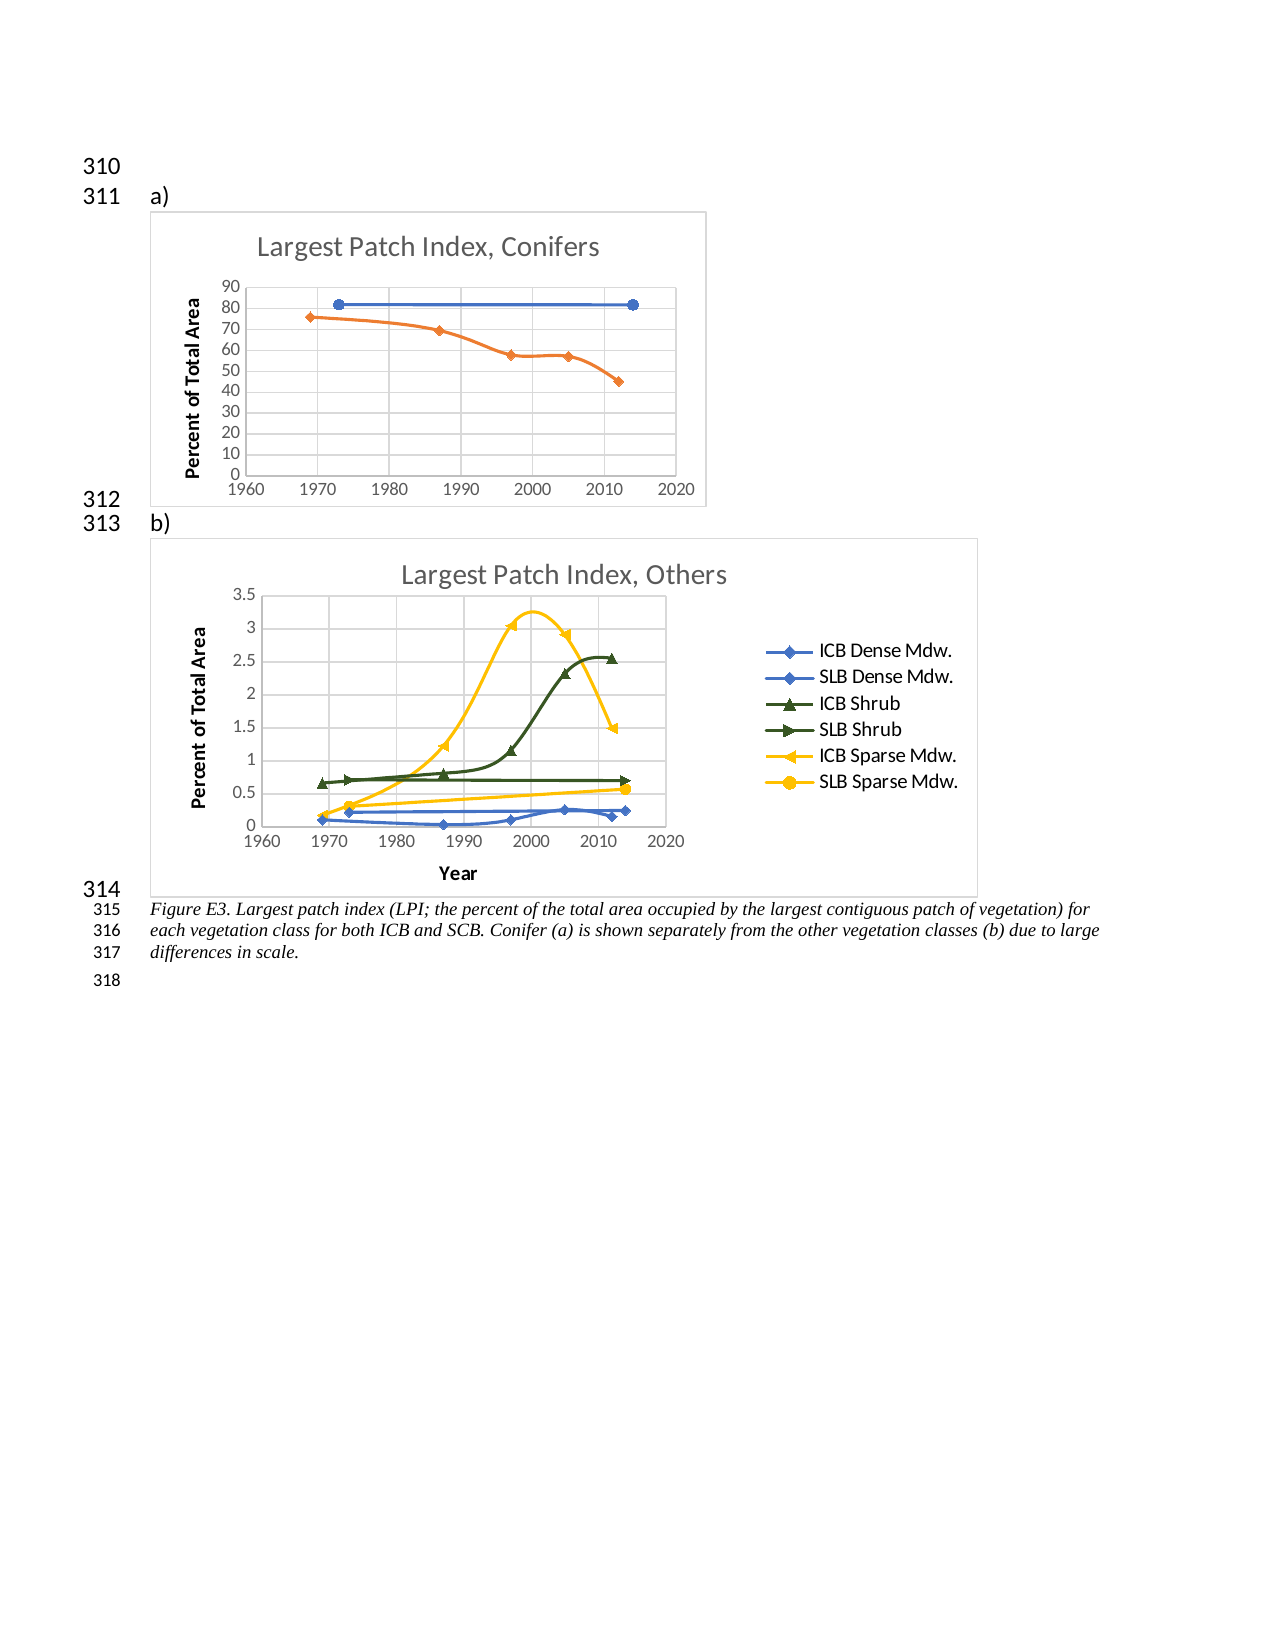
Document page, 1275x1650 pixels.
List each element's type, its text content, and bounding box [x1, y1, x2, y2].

text a) [150, 181, 1125, 211]
text b) [150, 507, 1125, 538]
text Figure E3. Largest patch index (LPI; the percent of the total area occupied by the largest contiguous patch of vegetation) for each vegetation class for both ICB and SCB. Conifer (a) is shown separately from the other vegetation classes (b) due to large differences in scale. [150, 898, 1125, 962]
